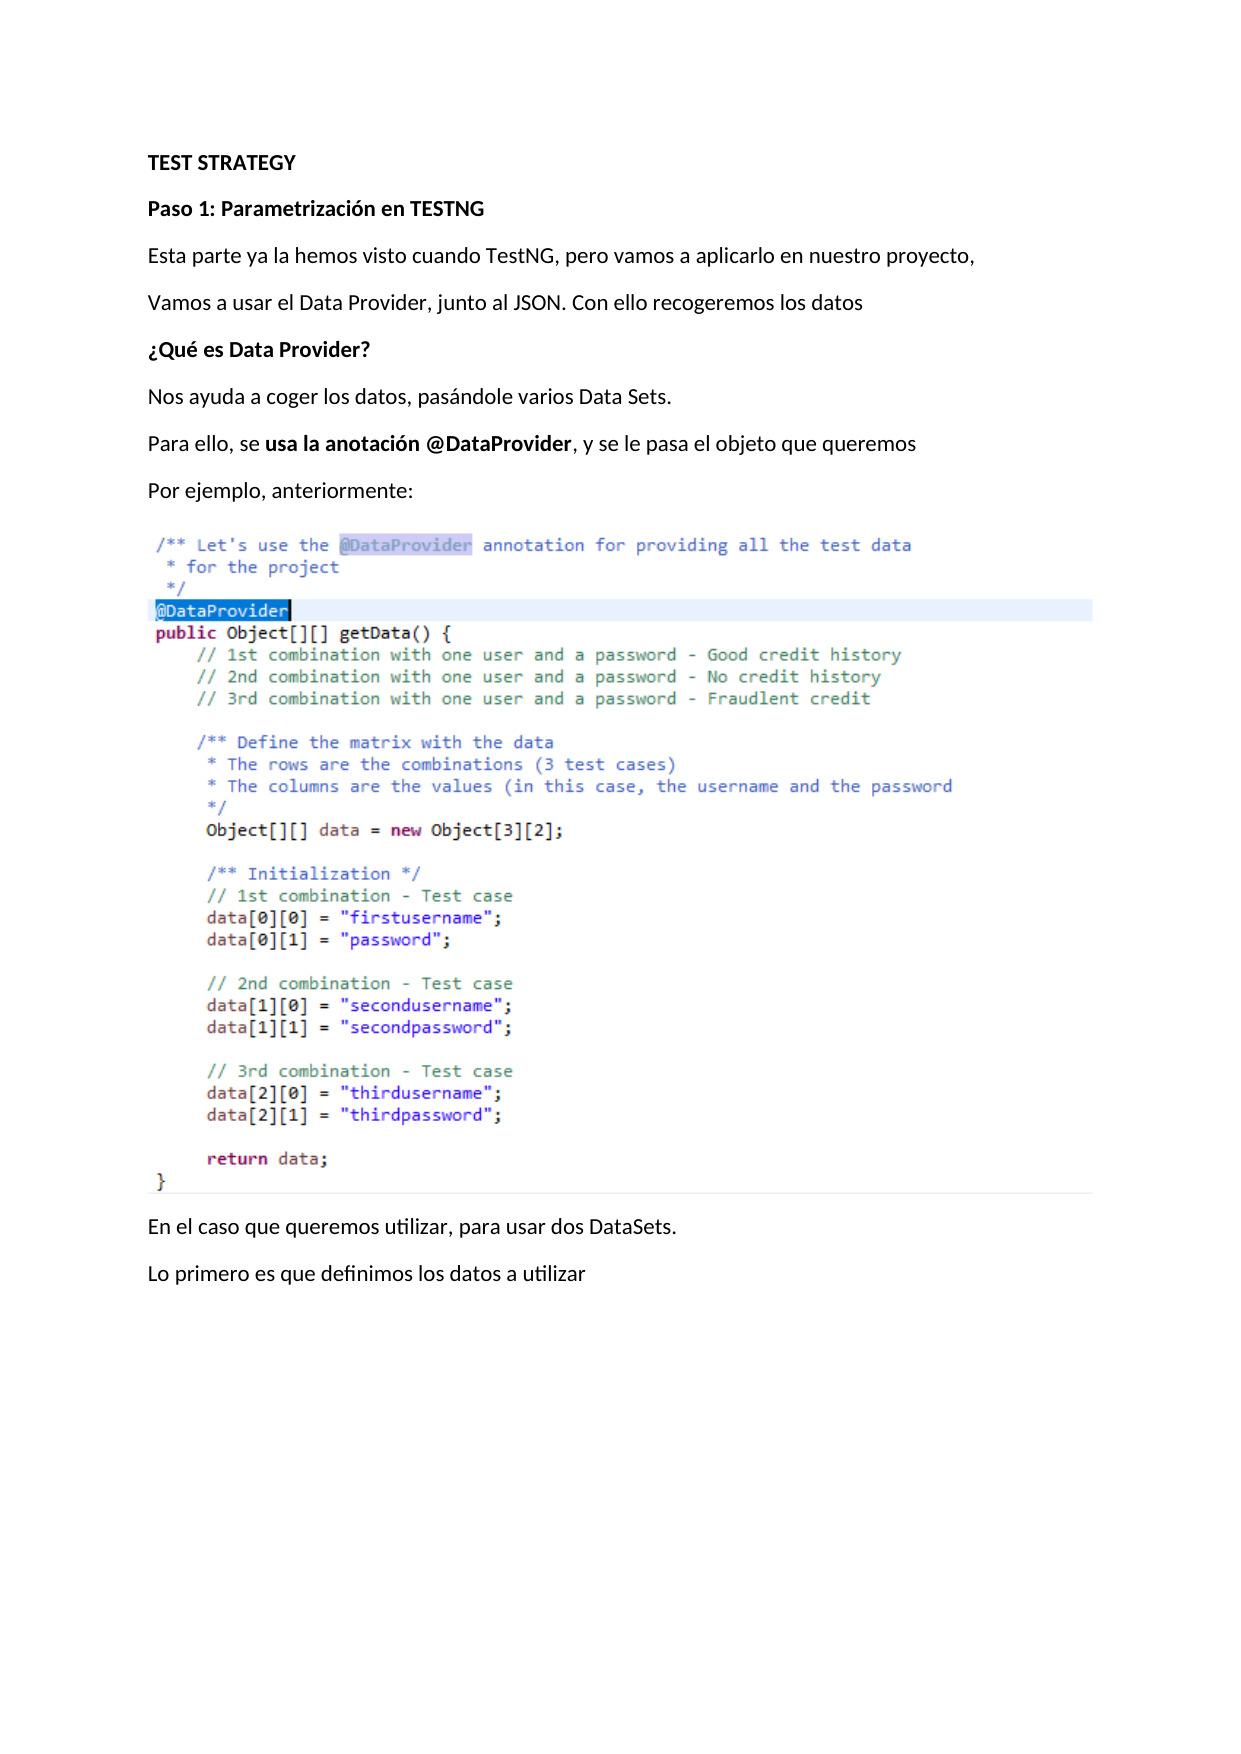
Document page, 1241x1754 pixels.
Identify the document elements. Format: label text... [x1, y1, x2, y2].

text ¿Qué es Data Provider? [148, 335, 1093, 363]
text Vamos a usar el Data Provider, junto al JSON. Con ello recogeremos los datos [148, 288, 1093, 316]
text Nos ayuda a coger los datos, pasándole varios Data Sets. [148, 382, 1093, 410]
text Esta parte ya la hemos visto cuando TestNG, pero vamos a aplicarlo en nuestro proyecto, [148, 241, 1093, 269]
text Paso 1: Parametrización en TESTNG [148, 194, 1093, 222]
text Por ejemplo, anteriormente: [148, 476, 1093, 504]
text Lo primero es que definimos los datos a utilizar [148, 1259, 1093, 1287]
text TEST STRATEGY [148, 148, 1093, 176]
text En el caso que queremos utilizar, para usar dos DataSets. [148, 1212, 1093, 1240]
text Para ello, se usa la anotación @DataProvider, y se le pasa el objeto que queremos [148, 429, 1093, 457]
picture [147, 522, 1093, 1194]
